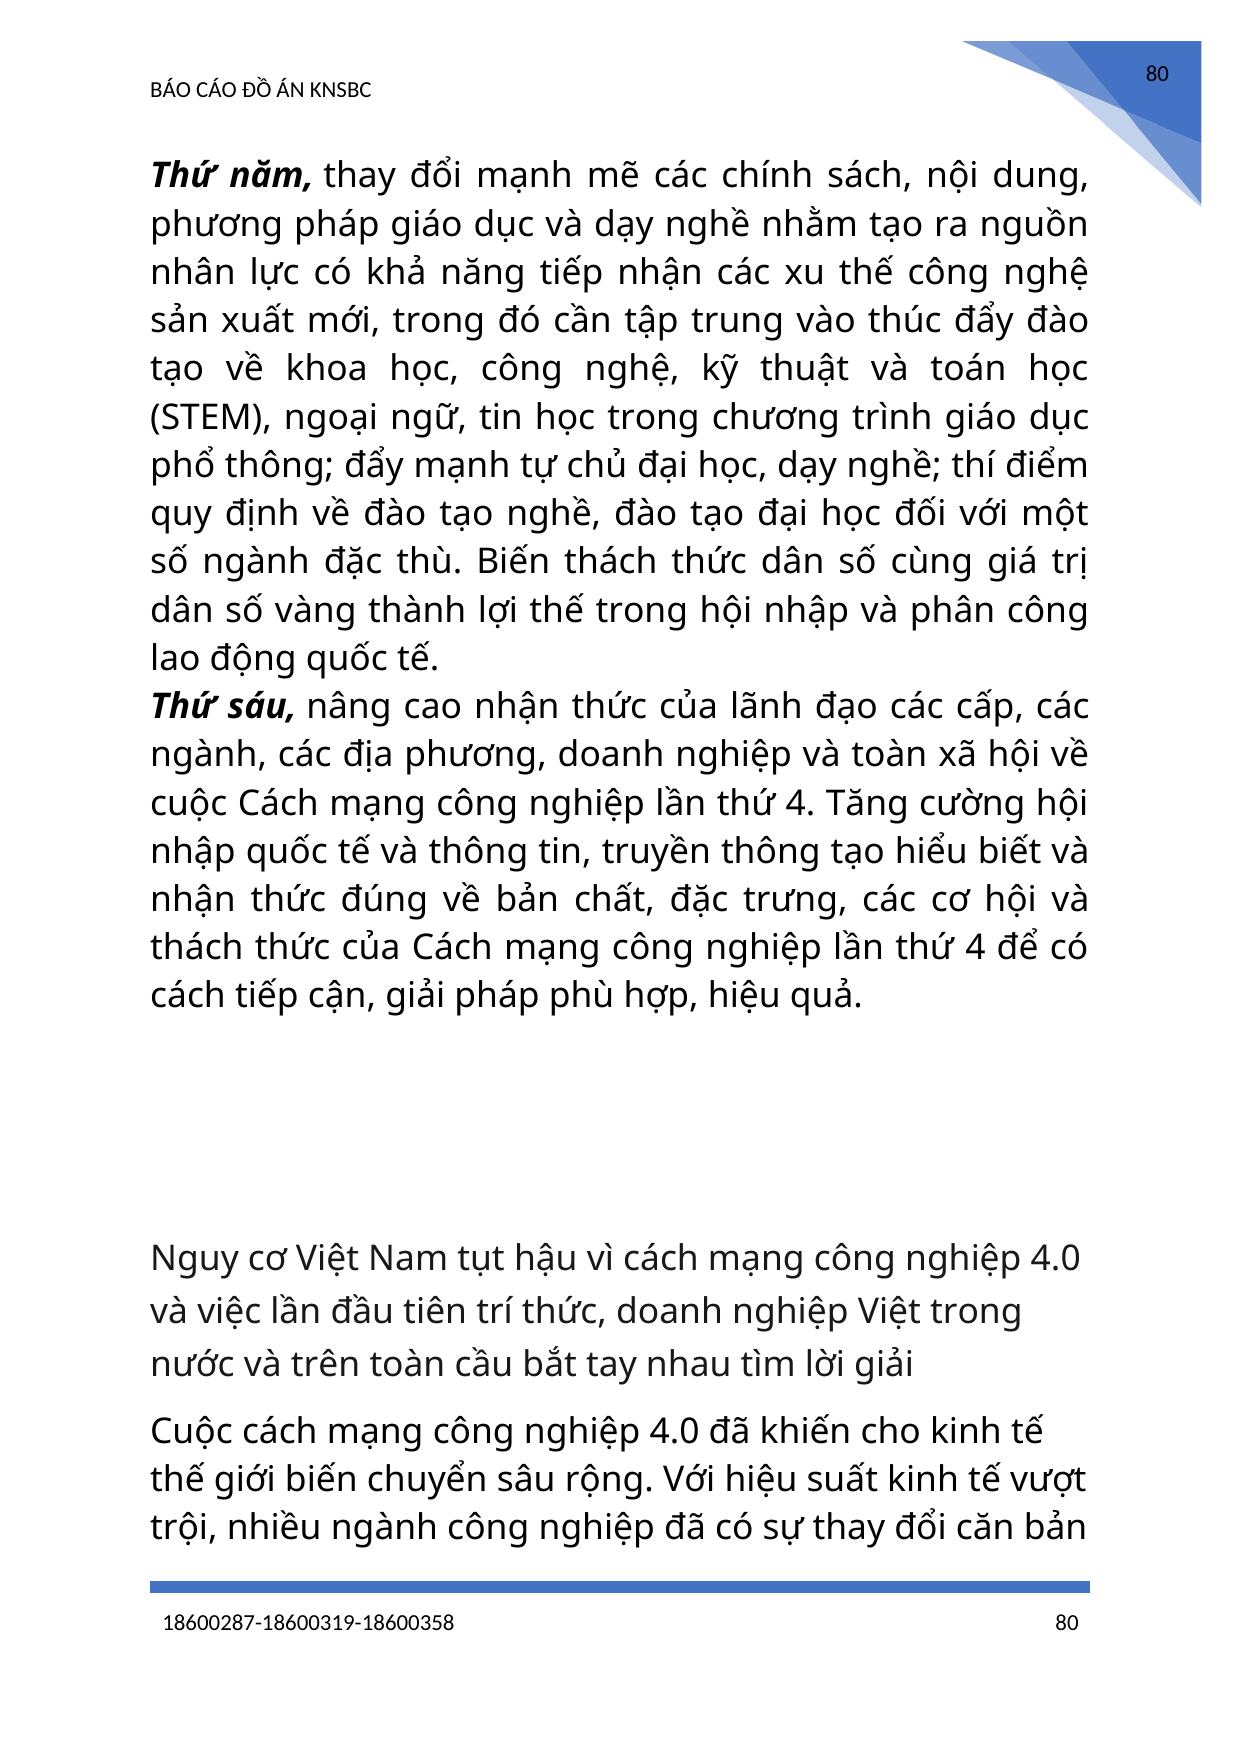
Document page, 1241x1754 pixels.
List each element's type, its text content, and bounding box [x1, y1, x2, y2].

picture [962, 41, 1202, 207]
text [150, 1405, 1090, 1550]
text Thứ sáu, nâng cao nhận thức của lãnh đạo các cấp, các ngành, các địa phương, doanh nghiệp và toàn xã hội về cuộc Cách mạng công nghiệp lần thứ 4. Tăng cường hội nhập quốc tế và thông tin, truyền thông tạo hiểu biết và nhận thức đúng về bản chất, đặc trưng, các cơ hội và thách thức của Cách mạng công nghiệp lần thứ 4 để có cách tiếp cận, giải pháp phù hợp, hiệu quả. [150, 681, 1090, 1018]
subtitle Nguy cơ Việt Nam tụt hậu vì cách mạng công nghiệp 4.0 và việc lần đầu tiên trí thức, doanh nghiệp Việt trong nước và trên toàn cầu bắt tay nhau tìm lời giải [150, 1227, 1090, 1387]
text Thứ năm, thay đổi mạnh mẽ các chính sách, nội dung, phương pháp giáo dục và dạy nghề nhằm tạo ra nguồn nhân lực có khả năng tiếp nhận các xu thế công nghệ sản xuất mới, trong đó cần tập trung vào thúc đẩy đào tạo về khoa học, công nghệ, kỹ thuật và toán học (STEM), ngoại ngữ, tin học trong chương trình giáo dục phổ thông; đẩy mạnh tự chủ đại học, dạy nghề; thí điểm quy định về đào tạo nghề, đào tạo đại học đối với một số ngành đặc thù. Biến thách thức dân số cùng giá trị dân số vàng thành lợi thế trong hội nhập và phân công lao động quốc tế. [150, 150, 1090, 681]
